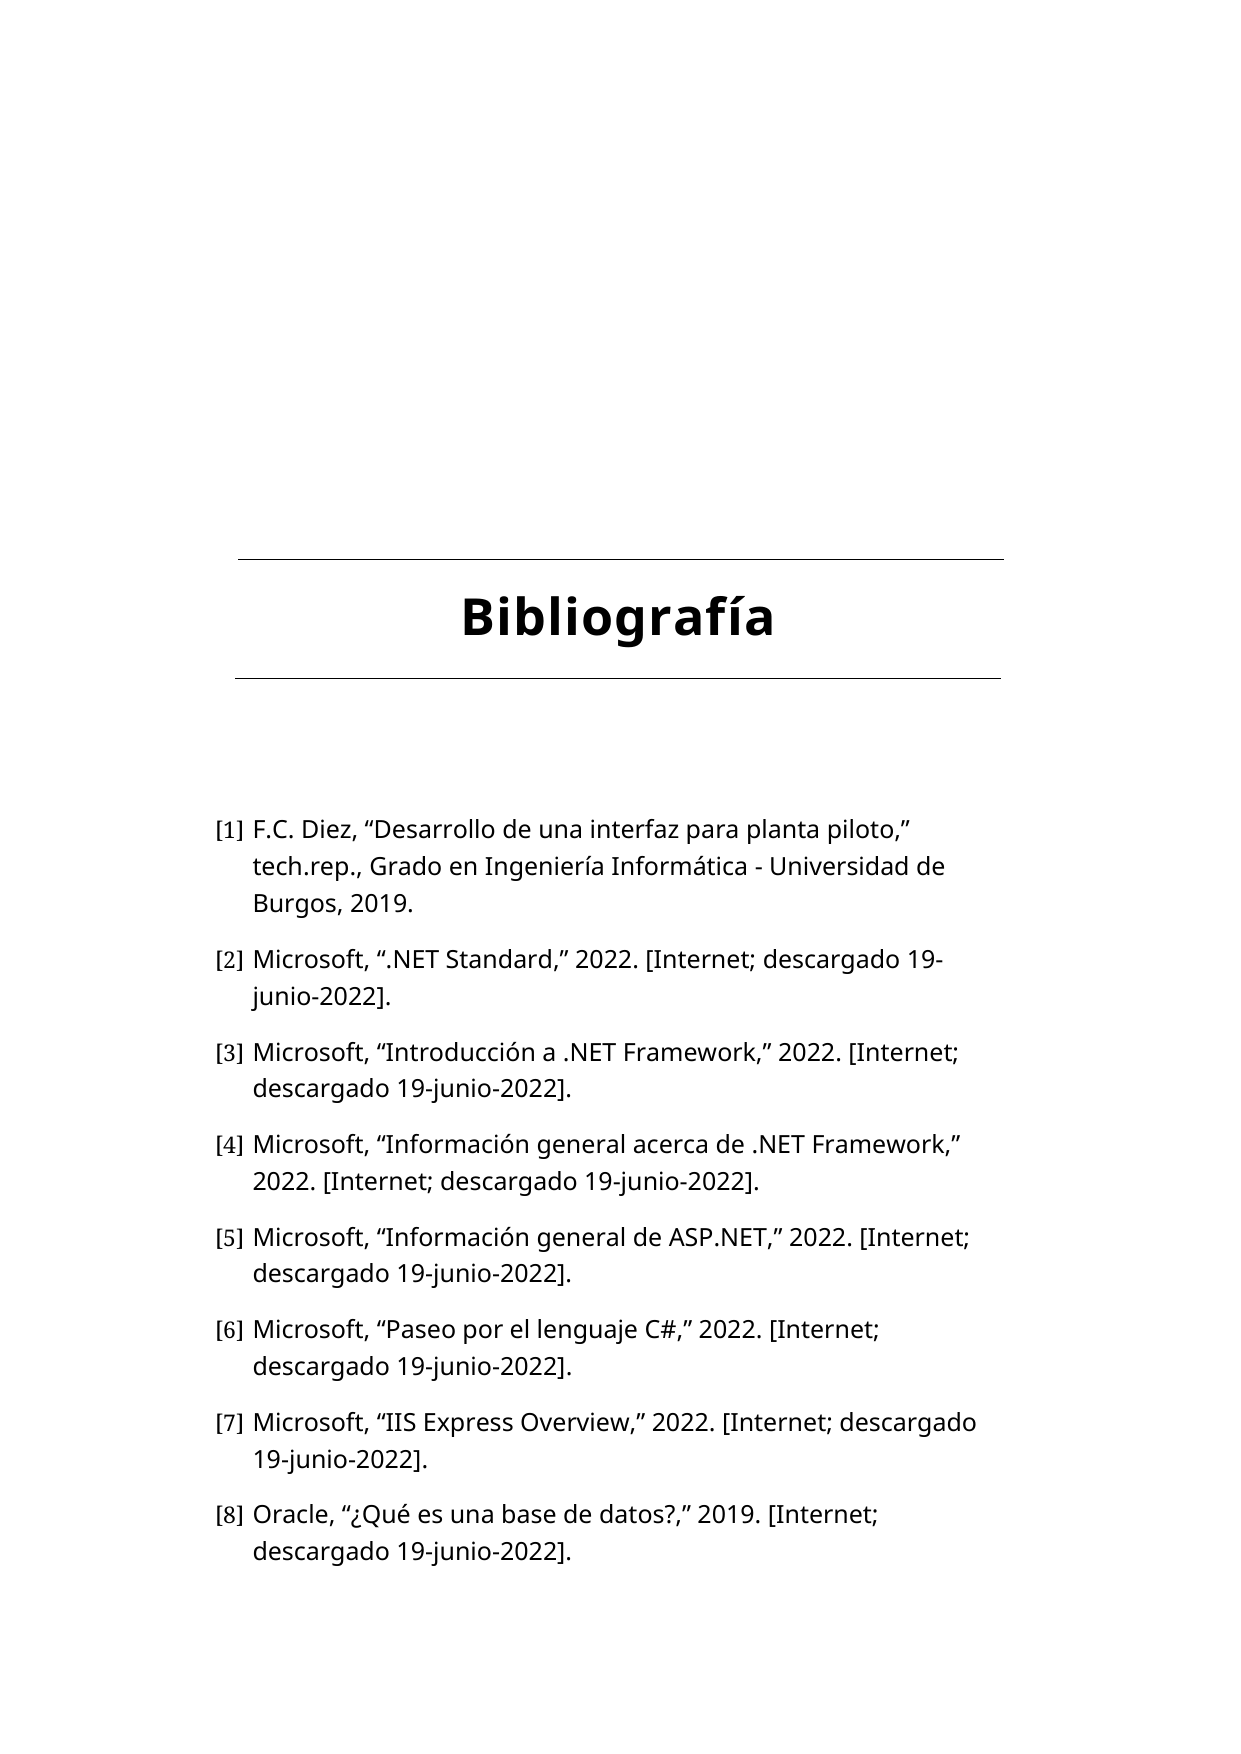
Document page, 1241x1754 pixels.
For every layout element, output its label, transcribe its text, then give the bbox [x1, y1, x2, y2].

list Microsoft, “IIS Express Overview,” 2022. [Internet; descargado 19-junio-2022]. [215, 1404, 999, 1475]
list Microsoft, “.NET Standard,” 2022. [Internet; descargado 19-junio-2022]. [215, 942, 999, 1012]
list Microsoft, “Introducción a .NET Framework,” 2022. [Internet; descargado 19-junio-2022]. [215, 1034, 999, 1105]
list Microsoft, “Paseo por el lenguaje C#,” 2022. [Internet; descargado 19-junio-2022]. [215, 1312, 999, 1383]
list Oracle, “¿Qué es una base de datos?,” 2019. [Internet; descargado 19-junio-2022]. [215, 1497, 999, 1568]
list F.C. Diez, “Desarrollo de una interfaz para planta piloto,” tech.rep., Grado en Ingeniería Informática - Universidad de Burgos, 2019. [215, 812, 999, 920]
list Microsoft, “Información general de ASP.NET,” 2022. [Internet; descargado 19-junio-2022]. [215, 1219, 999, 1290]
subtitle Bibliografía [266, 581, 970, 651]
list Microsoft, “Información general acerca de .NET Framework,” 2022. [Internet; descargado 19-junio-2022]. [215, 1127, 999, 1198]
